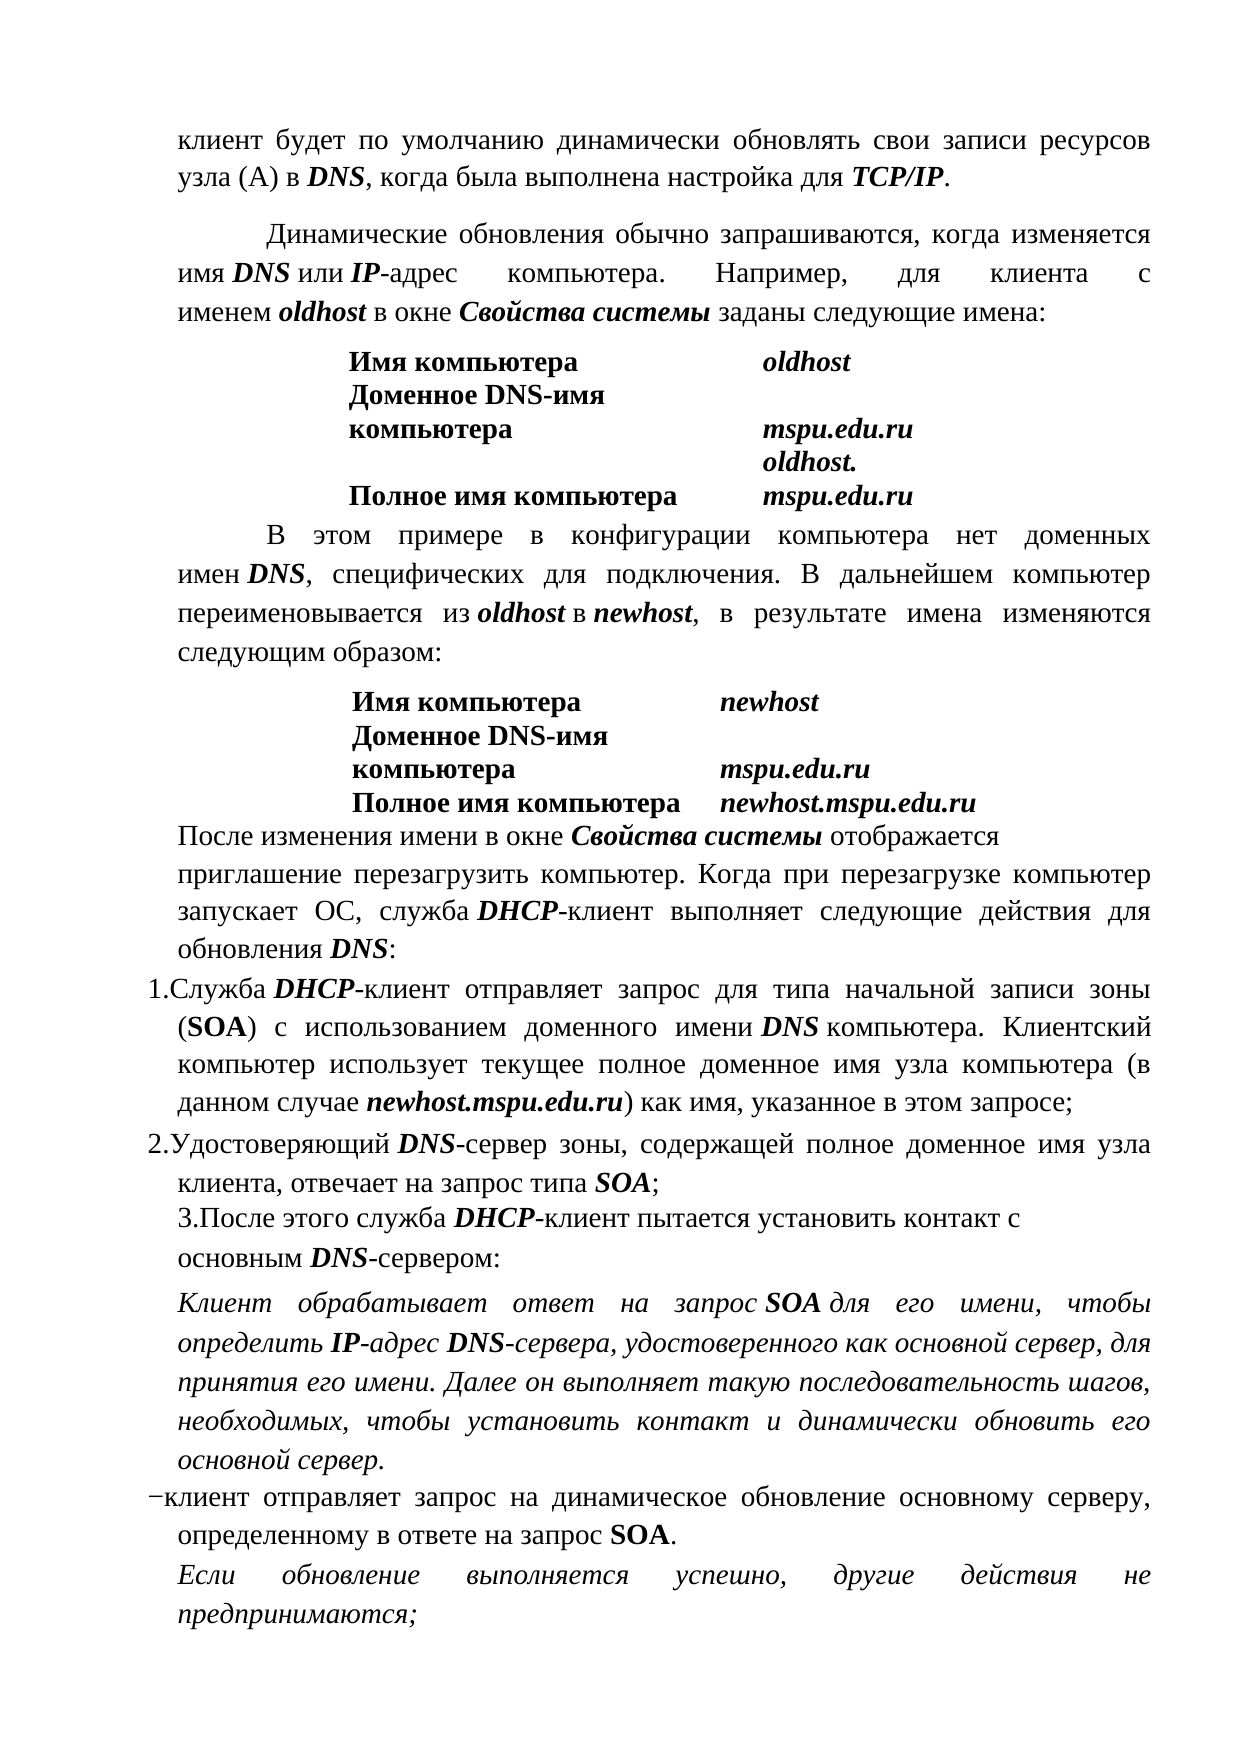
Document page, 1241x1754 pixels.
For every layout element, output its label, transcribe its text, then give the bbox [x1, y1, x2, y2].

text 3.После этого служба DHCP-клиент пытается установить контакт с [177, 1201, 1152, 1234]
text Если обновление выполняется успешно, другие действия не предпринимаются; [177, 1552, 1152, 1630]
text основным DNS-сервером: [177, 1240, 1152, 1274]
table_cell newhost.mspu.edu.ru [720, 785, 977, 818]
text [177, 118, 1152, 193]
text приглашение перезагрузить компьютер. Когда при перезагрузке компьютер запускает ОС, служба DHCP-клиент выполняет следующие действия для обновления DNS: [177, 852, 1152, 964]
text 2.Удостоверяющий DNS-сервер зоны, содержащей полное доменное имя узла клиента, отвечает на запрос типа SOA; [147, 1121, 1152, 1199]
table_cell Доменное DNS-имя компьютера [349, 378, 763, 444]
table_cell Полное имя компьютера [349, 445, 763, 512]
table_header oldhost [763, 343, 980, 377]
table_header Имя компьютера [352, 684, 720, 718]
table_cell Полное имя компьютера [352, 785, 720, 818]
text После изменения имени в окне Свойства системы отображается [177, 818, 1152, 852]
table_header newhost [720, 684, 977, 718]
table_cell mspu.edu.ru [763, 378, 980, 444]
table_cell Доменное DNS-имя компьютера [352, 718, 720, 785]
table_header Имя компьютера [349, 343, 763, 377]
text Динамические обновления обычно запрашиваются, когда изменяется имя DNS или IP-адрес компьютера. Например, для клиента с именем oldhost в окне Свойства системы заданы следующие имена: [177, 210, 1152, 327]
text Клиент обрабатывает ответ на запрос SOA для его имени, чтобы определить IP-адрес DNS-сервера, удостоверенного как основной сервер, для принятия его имени. Далее он выполняет такую последовательность шагов, необходимых, чтобы установить контакт и динамически обновить его основной сервер. [177, 1280, 1152, 1475]
table_cell mspu.edu.ru [720, 718, 977, 785]
table_cell oldhost. mspu.edu.ru [763, 445, 980, 512]
text 1.Служба DHCP-клиент отправляет запрос для типа начальной записи зоны (SOA) с использованием доменного имени DNS компьютера. Клиентский компьютер использует текущее полное доменное имя узла компьютера (в данном случае newhost.mspu.edu.ru) как имя, указанное в этом запросе; [147, 968, 1152, 1118]
text −клиент отправляет запрос на динамическое обновление основному серверу, определенному в ответе на запрос SOA. [147, 1475, 1152, 1550]
text В этом примере в конфигурации компьютера нет доменных имен DNS, специфических для подключения. В дальнейшем компьютер переименовывается из oldhost в newhost, в результате имена изменяются следующим образом: [177, 512, 1152, 668]
